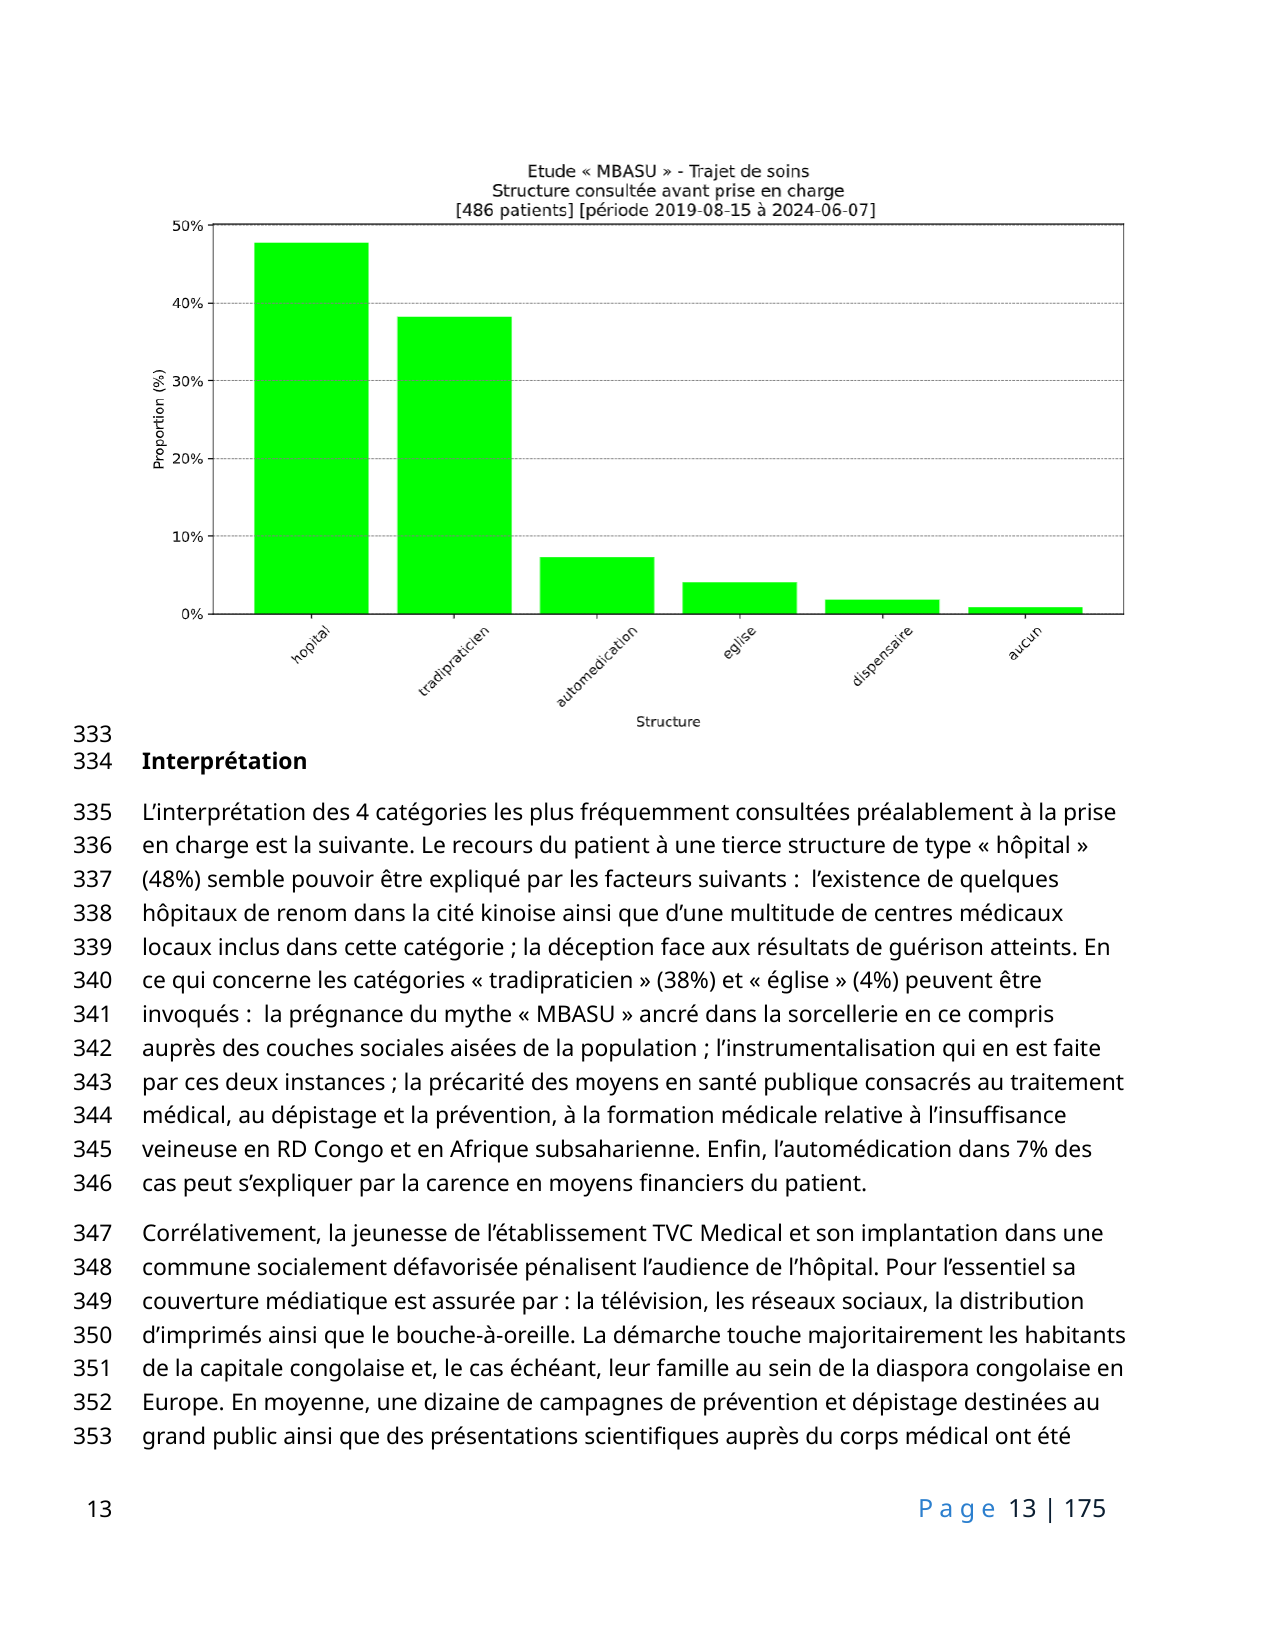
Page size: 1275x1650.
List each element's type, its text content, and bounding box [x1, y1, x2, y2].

text Interprétation [142, 743, 1133, 776]
text L’interprétation des 4 catégories les plus fréquemment consultées préalablement à la prise en charge est la suivante. Le recours du patient à une tierce structure de type « hôpital » (48%) semble pouvoir être expliqué par les facteurs suivants : l’existence de quelques hôpitaux de renom dans la cité kinoise ainsi que d’une multitude de centres médicaux locaux inclus dans cette catégorie ; la déception face aux résultats de guérison atteints. En ce qui concerne les catégories « tradipraticien » (38%) et « église » (4%) peuvent être invoqués : la prégnance du mythe « MBASU » ancré dans la sorcellerie en ce compris auprès des couches sociales aisées de la population ; l’instrumentalisation qui en est faite par ces deux instances ; la précarité des moyens en santé publique consacrés au traitement médical, au dépistage et la prévention, à la formation médicale relative à l’insuffisance veineuse en RD Congo et en Afrique subsaharienne. Enfin, l’automédication dans 7% des cas peut s’expliquer par la carence en moyens financiers du patient. [142, 796, 1133, 1198]
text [142, 1217, 1133, 1451]
picture [141, 150, 1134, 743]
